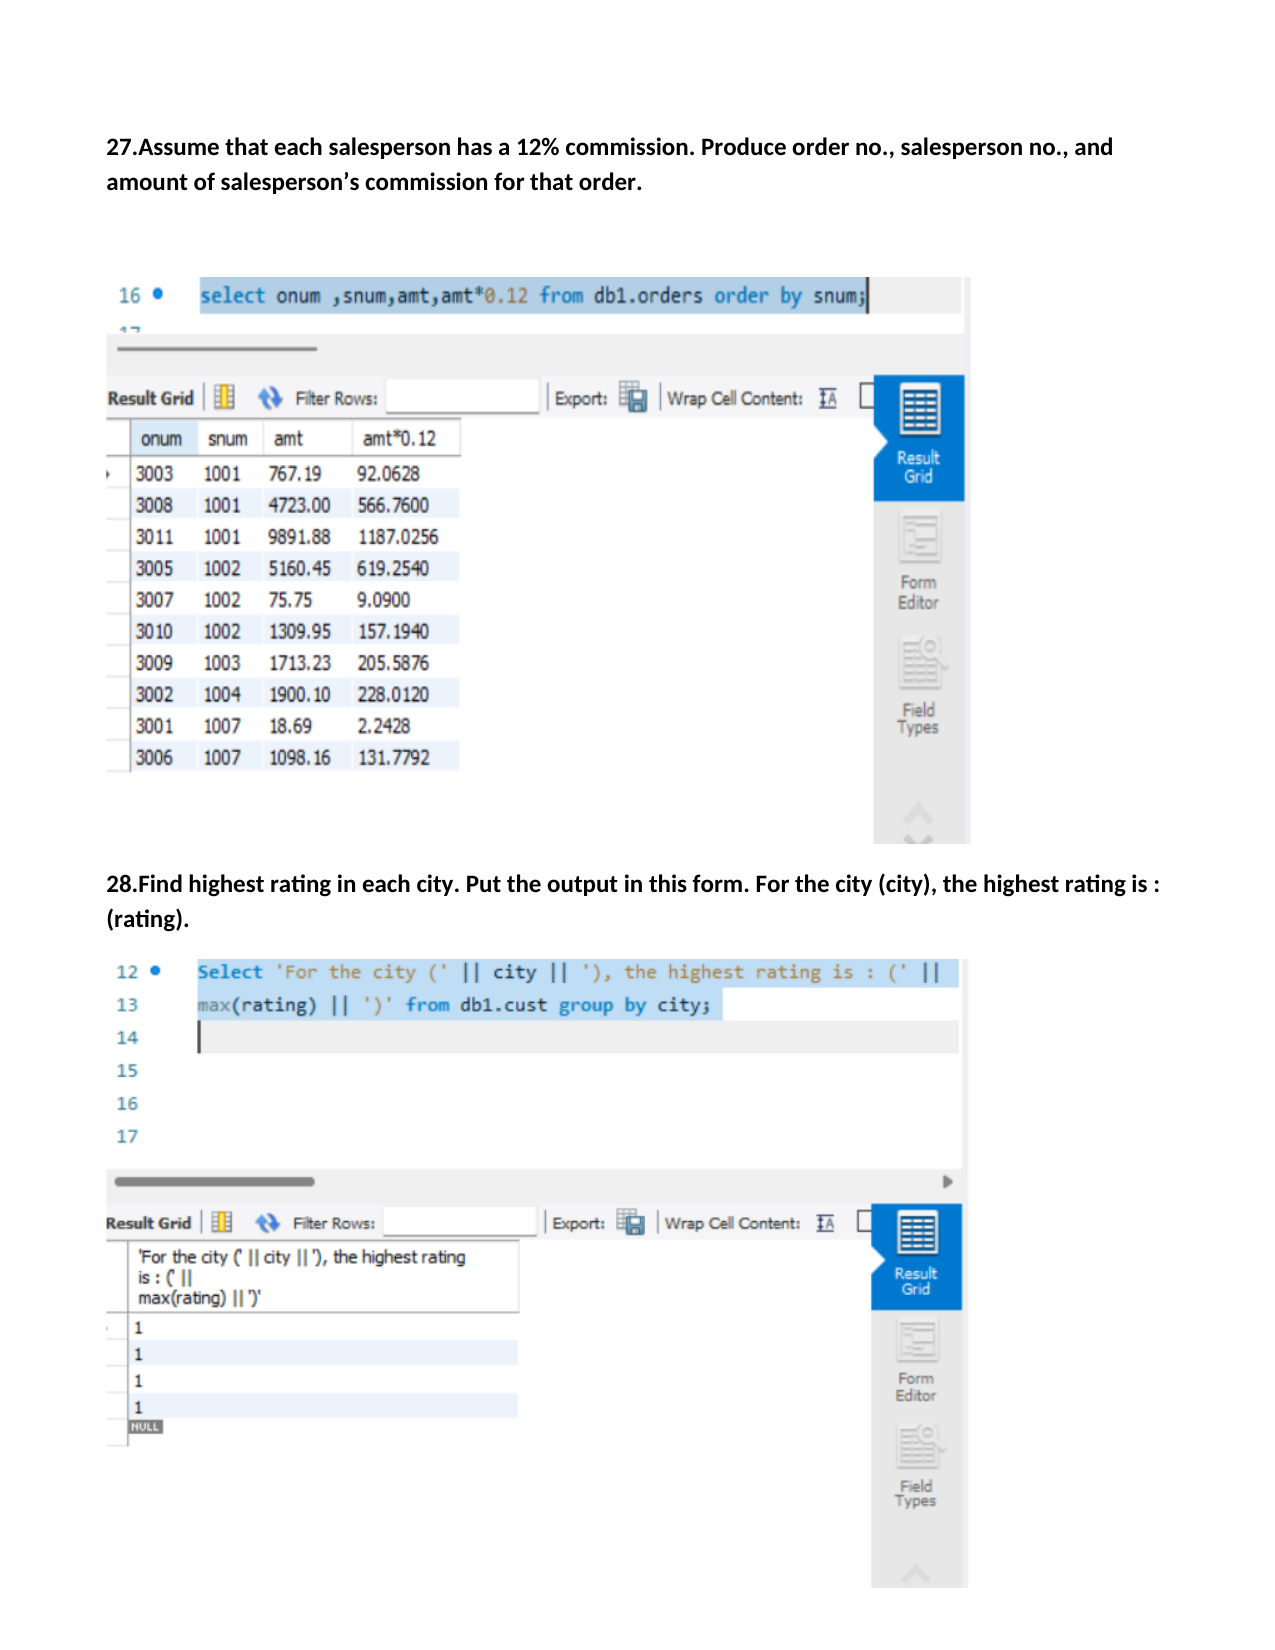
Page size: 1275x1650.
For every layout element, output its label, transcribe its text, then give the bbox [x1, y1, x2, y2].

text 28.Find highest rating in each city. Put the output in this form. For the city (city), the highest rating is : (rating). [106, 868, 1192, 934]
text 27.Assume that each salesperson has a 12% commission. Produce order no., salesperson no., and amount of salesperson’s commission for that order. [106, 131, 1192, 197]
picture [106, 959, 984, 1588]
picture [106, 277, 994, 844]
